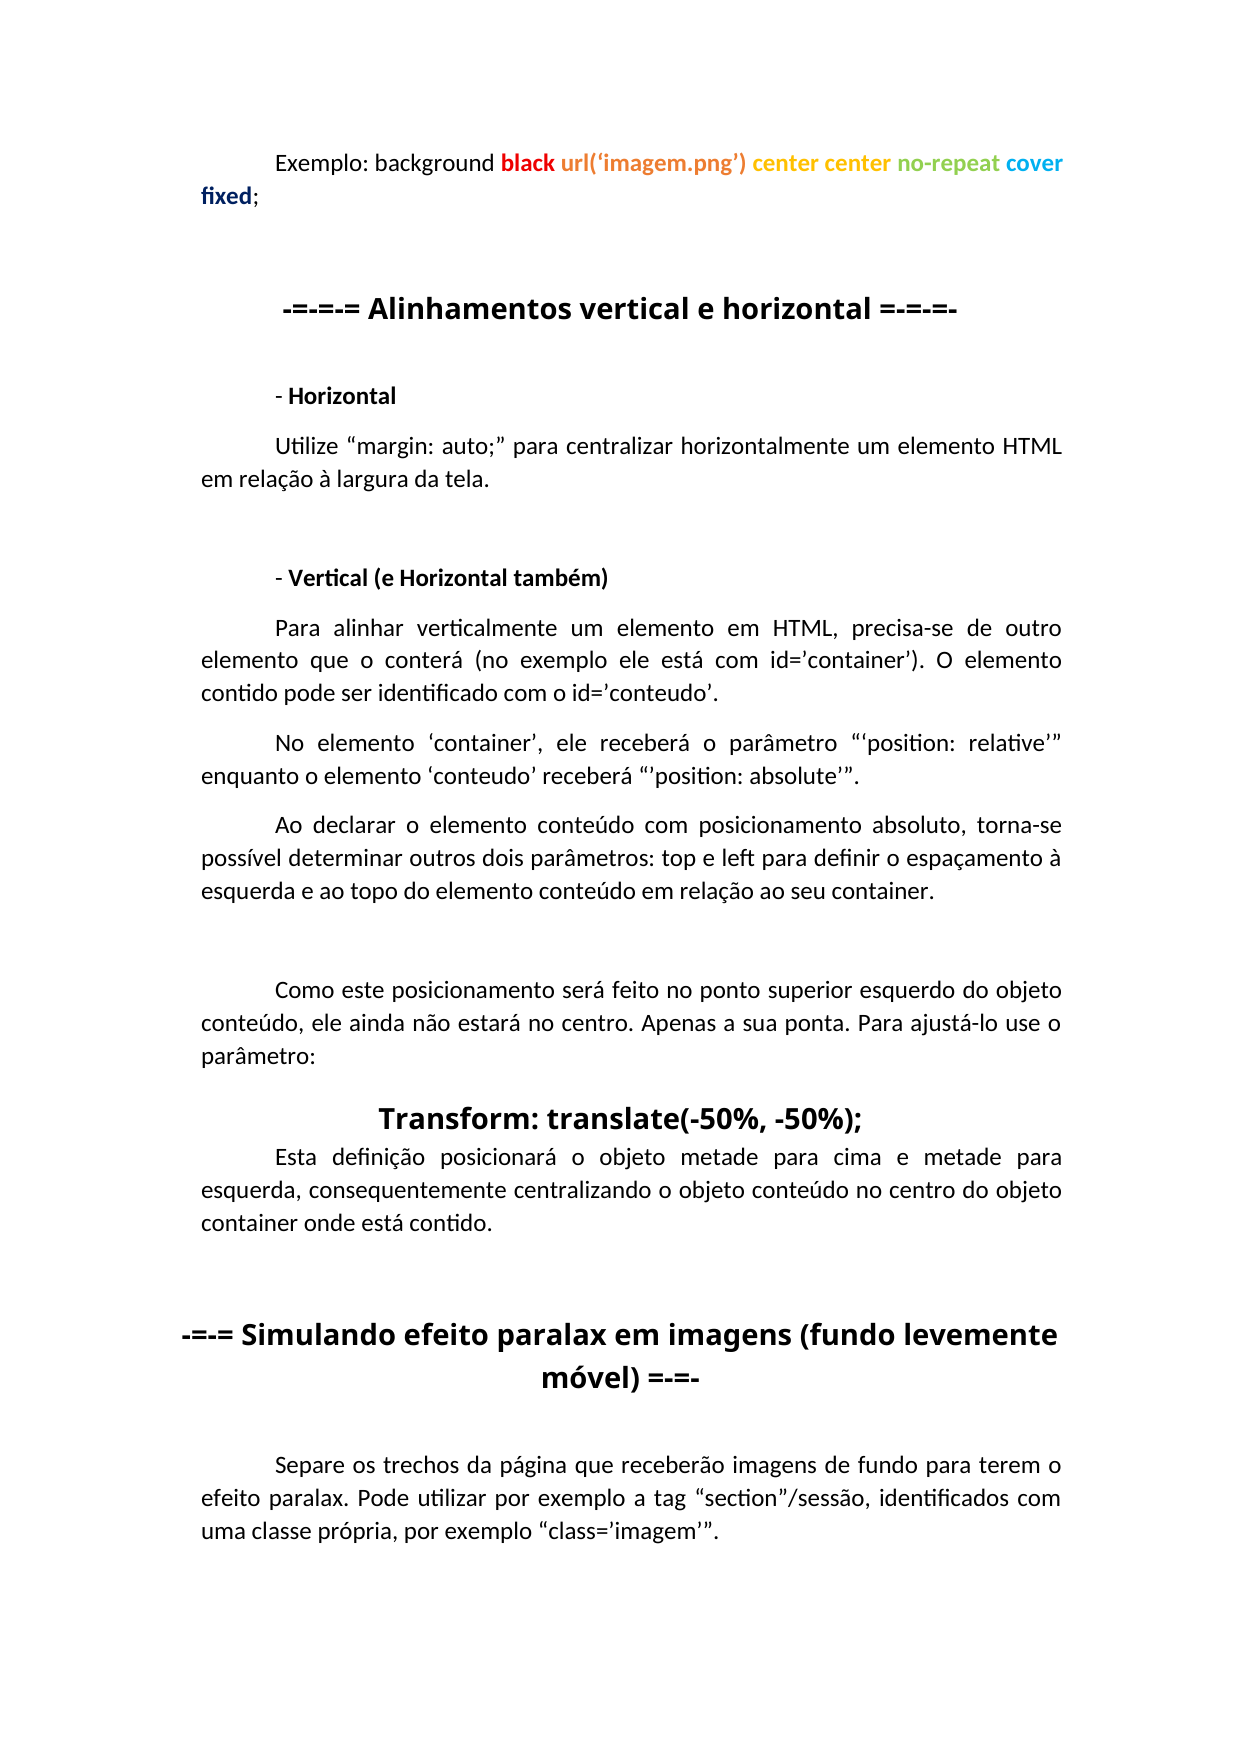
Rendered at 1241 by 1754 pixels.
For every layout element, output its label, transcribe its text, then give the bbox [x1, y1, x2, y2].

text Como este posicionamento será feito no ponto superior esquerdo do objeto conteúdo, ele ainda não estará no centro. Apenas a sua ponta. Para ajustá-lo use o parâmetro: [201, 974, 1063, 1071]
text Separe os trechos da página que receberão imagens de fundo para terem o efeito paralax. Pode utilizar por exemplo a tag “section”/sessão, identificados com uma classe própria, por exemplo “class=’imagem’”. [201, 1450, 1063, 1546]
text - Vertical (e Horizontal também) [201, 562, 1063, 593]
text - Horizontal [201, 380, 1063, 411]
text Esta definição posicionará o objeto metade para cima e metade para esquerda, consequentemente centralizando o objeto conteúdo no centro do objeto container onde está contido. [201, 1141, 1063, 1237]
text No elemento ‘container’, ele receberá o parâmetro “‘position: relative’” enquanto o elemento ‘conteudo’ receberá “’position: absolute’”. [201, 727, 1063, 791]
text Ao declarar o elemento conteúdo com posicionamento absoluto, torna-se possível determinar outros dois parâmetros: top e left para definir o espaçamento à esquerda e ao topo do elemento conteúdo em relação ao seu container. [201, 809, 1063, 906]
subtitle -=-= Simulando efeito paralax em imagens (fundo levemente móvel) =-=- [177, 1314, 1063, 1397]
subtitle Transform: translate(-50%, -50%); [177, 1098, 1063, 1138]
subtitle -=-=-= Alinhamentos vertical e horizontal =-=-=- [177, 288, 1063, 328]
text Para alinhar verticalmente um elemento em HTML, precisa-se de outro elemento que o conterá (no exemplo ele está com id=’container’). O elemento contido pode ser identificado com o id=’conteudo’. [201, 612, 1063, 708]
text Utilize “margin: auto;” para centralizar horizontalmente um elemento HTML em relação à largura da tela. [201, 430, 1063, 493]
text Exemplo: background black url(‘imagem.png’) center center no-repeat cover fixed; [201, 148, 1063, 211]
